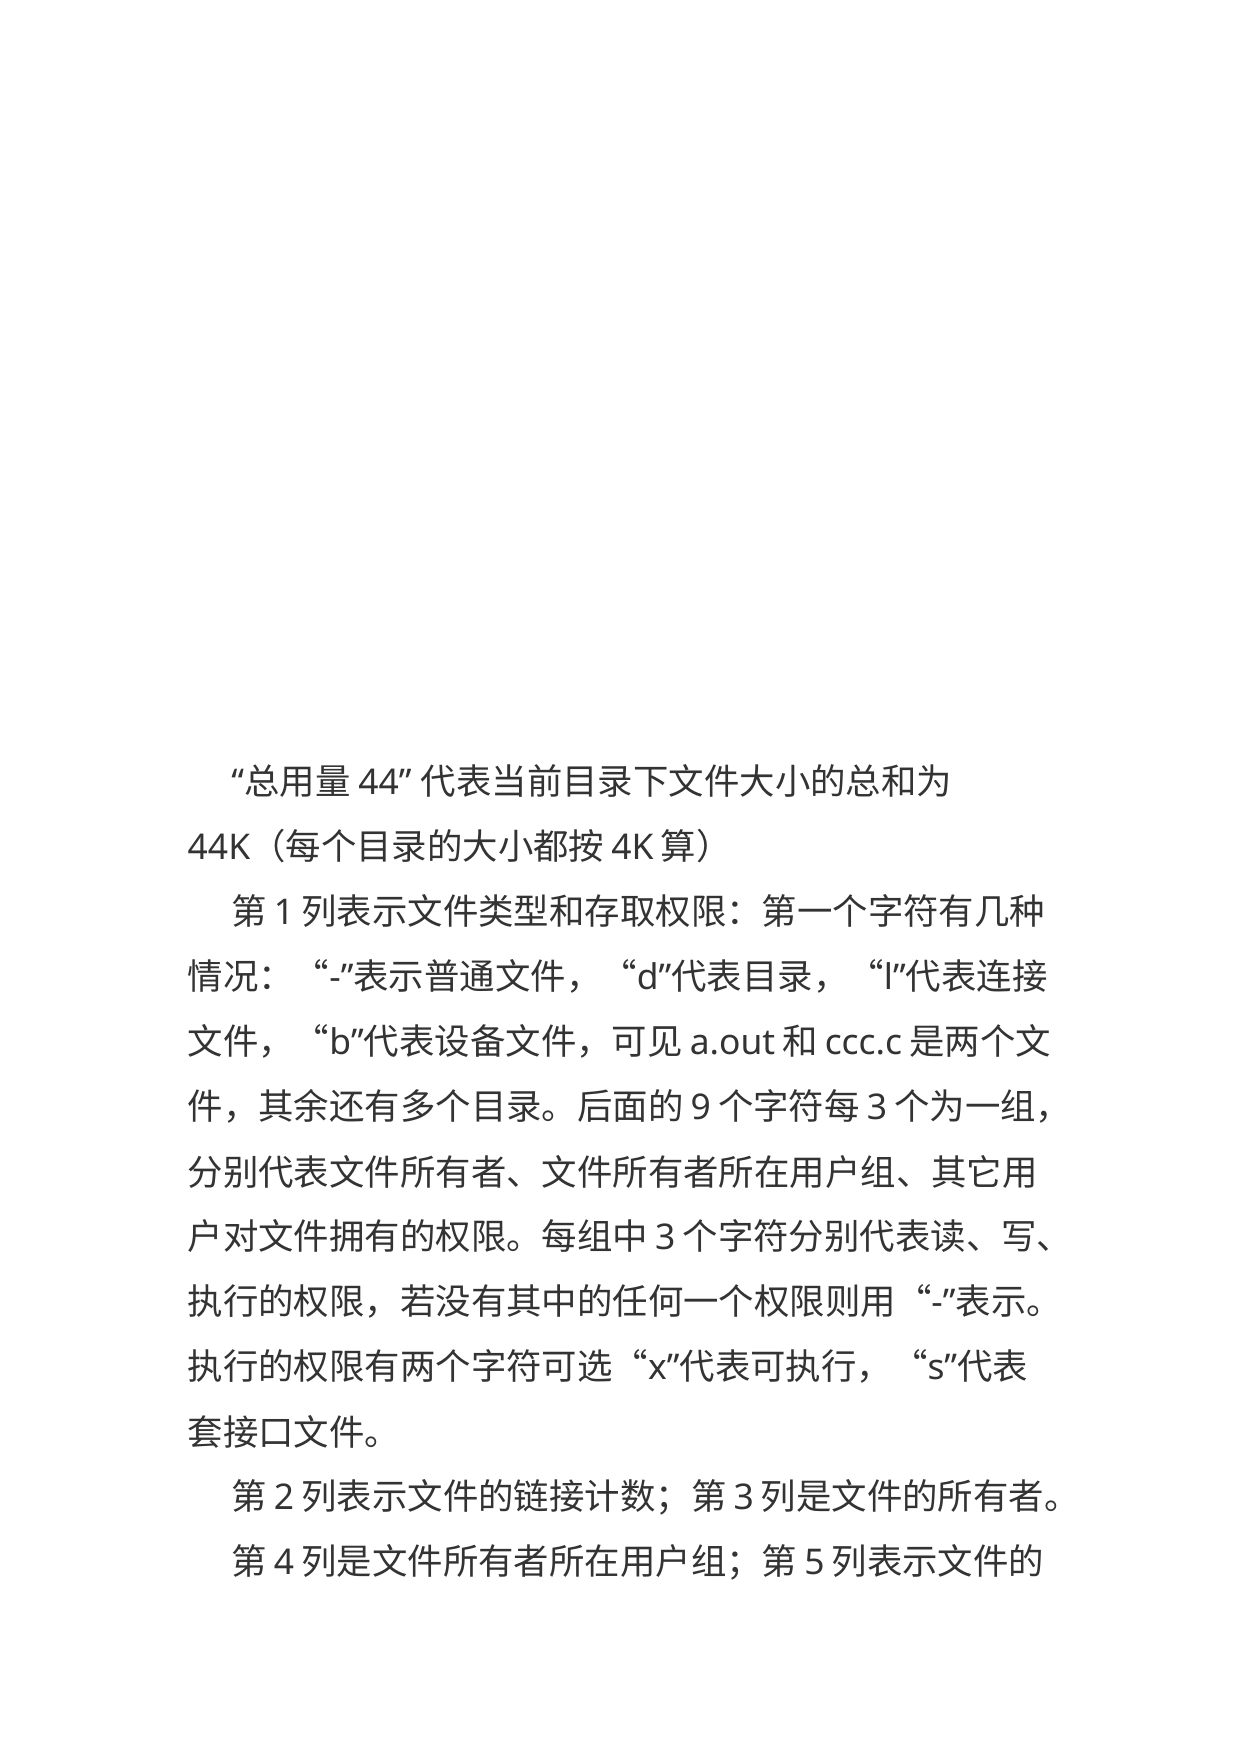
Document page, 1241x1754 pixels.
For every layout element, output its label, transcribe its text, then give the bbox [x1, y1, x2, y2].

text 第2列表示文件的链接计数；第3列是文件的所有者。 [187, 1462, 1053, 1527]
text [187, 1527, 1053, 1592]
text “总用量 代表当前目录下文件大小的总和为44K（每个目录的大小都按4K算） [187, 747, 1053, 877]
text 第1列表示文件类型和存取权限：第一个字符有几种情况：“-”表示普通文件，“d”代表目录，“l”代表连接文件，“b”代表设备文件，可见a.out和ccc.c是两个文件，其余还有多个目录。后面的9个字符每3个为一组，分别代表文件所有者、文件所有者所在用户组、其它用户对文件拥有的权限。每组中3个字符分别代表读、写、执行的权限，若没有其中的任何一个权限则用“-”表示。执行的权限有两个字符可选“x”代表可执行，“s”代表套接口文件。 [187, 877, 1053, 1462]
